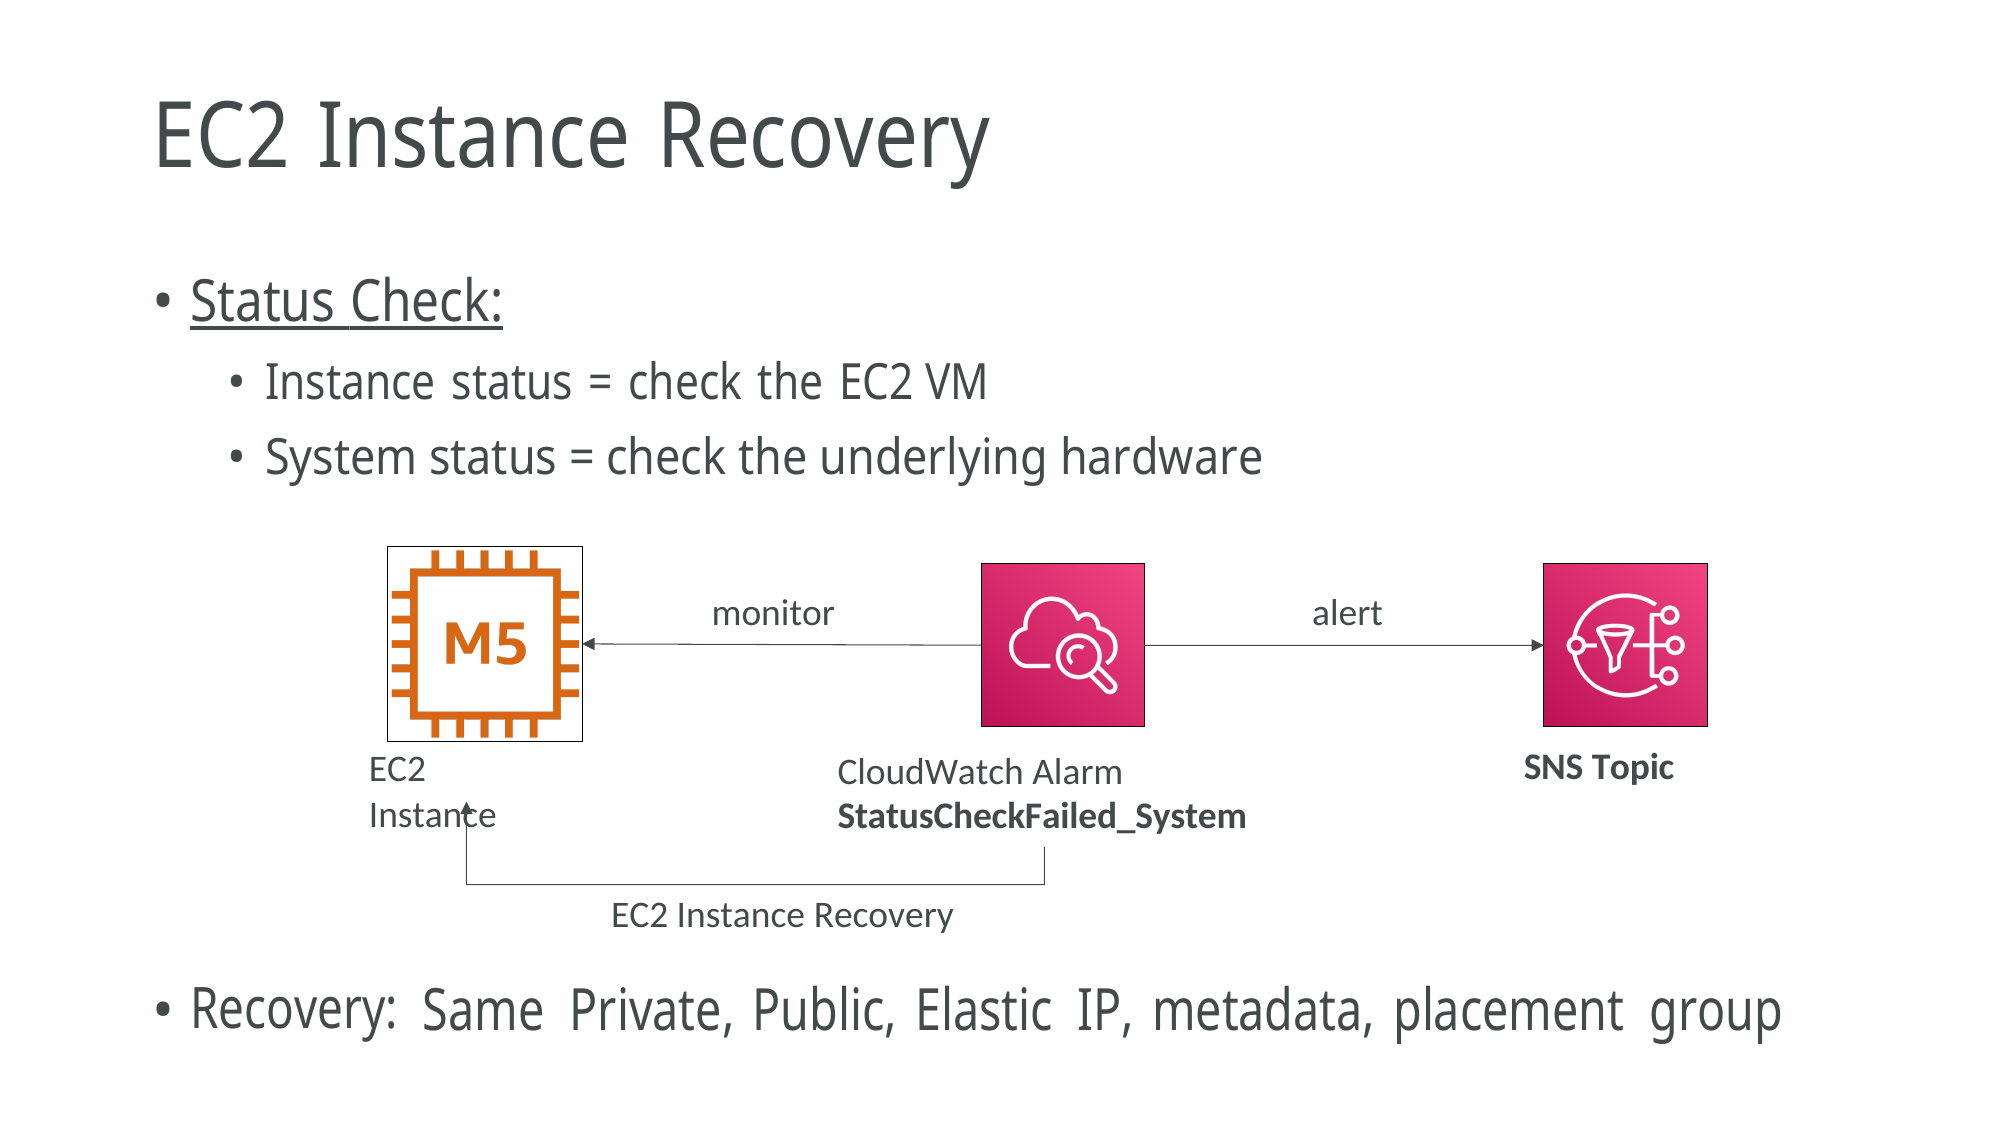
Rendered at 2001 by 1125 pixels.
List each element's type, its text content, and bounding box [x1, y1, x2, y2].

text SNS Topic [1522, 745, 1676, 788]
list Status Check: [152, 259, 1985, 338]
text EC2 Instance Recovery [611, 891, 1985, 937]
text StatusCheckFailed_System [837, 793, 1247, 838]
text EC2 Instance [369, 745, 562, 837]
picture [982, 564, 1144, 726]
list System status = check the underlying hardware [227, 421, 1985, 489]
subtitle EC2 Instance Recovery [152, 69, 1985, 194]
picture [388, 547, 582, 741]
list Recovery: Same Private, Public, Elastic IP, metadata, placement group [152, 967, 1985, 1047]
text CloudWatch Alarm [837, 748, 1247, 793]
picture [1544, 564, 1707, 726]
list Instance status = check the EC2 VM [227, 346, 1985, 414]
